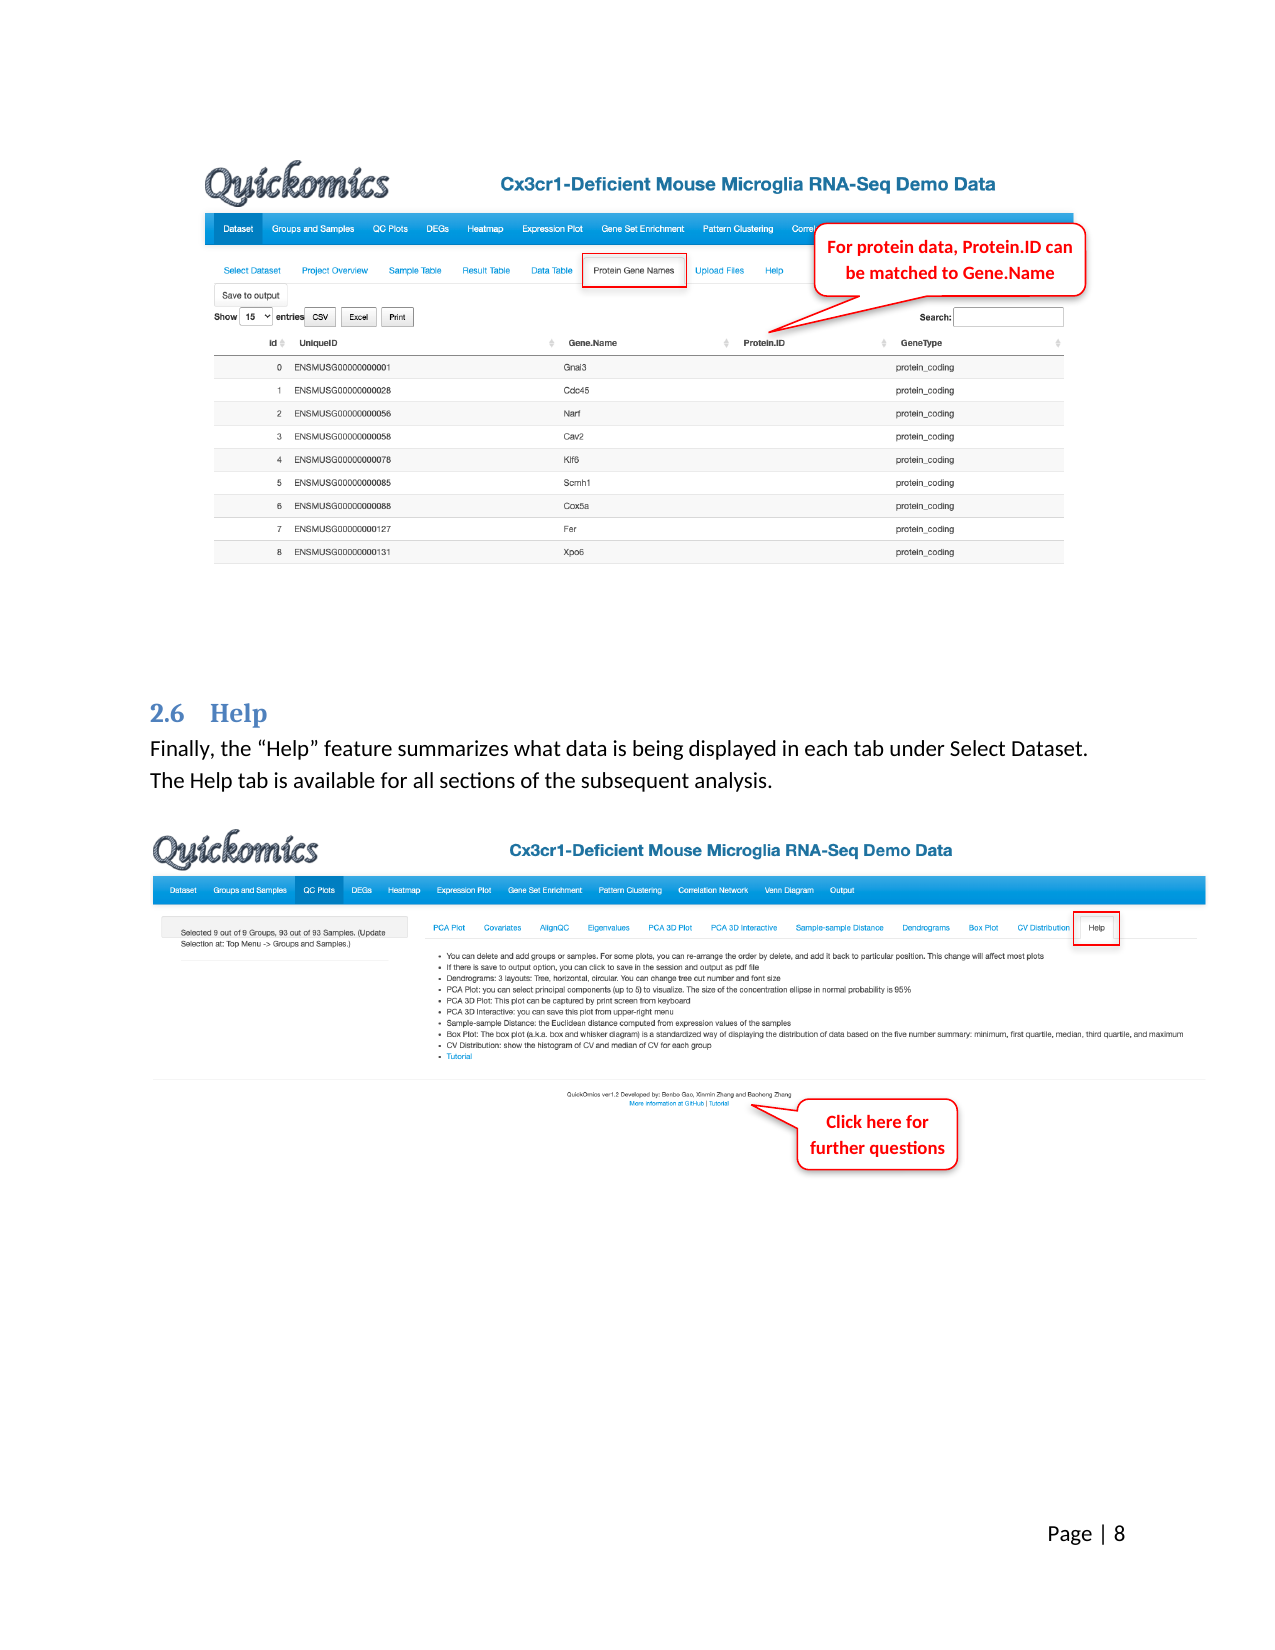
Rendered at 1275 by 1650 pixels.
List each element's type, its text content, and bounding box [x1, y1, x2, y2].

picture [197, 150, 1078, 568]
picture [150, 819, 1209, 1131]
text Finally, the “Help” feature summarizes what data is being displayed in each tab under Select Dataset. The Help tab is available for all sections of the subsequent analysis. [150, 734, 1125, 794]
subtitle Help [150, 698, 1125, 729]
